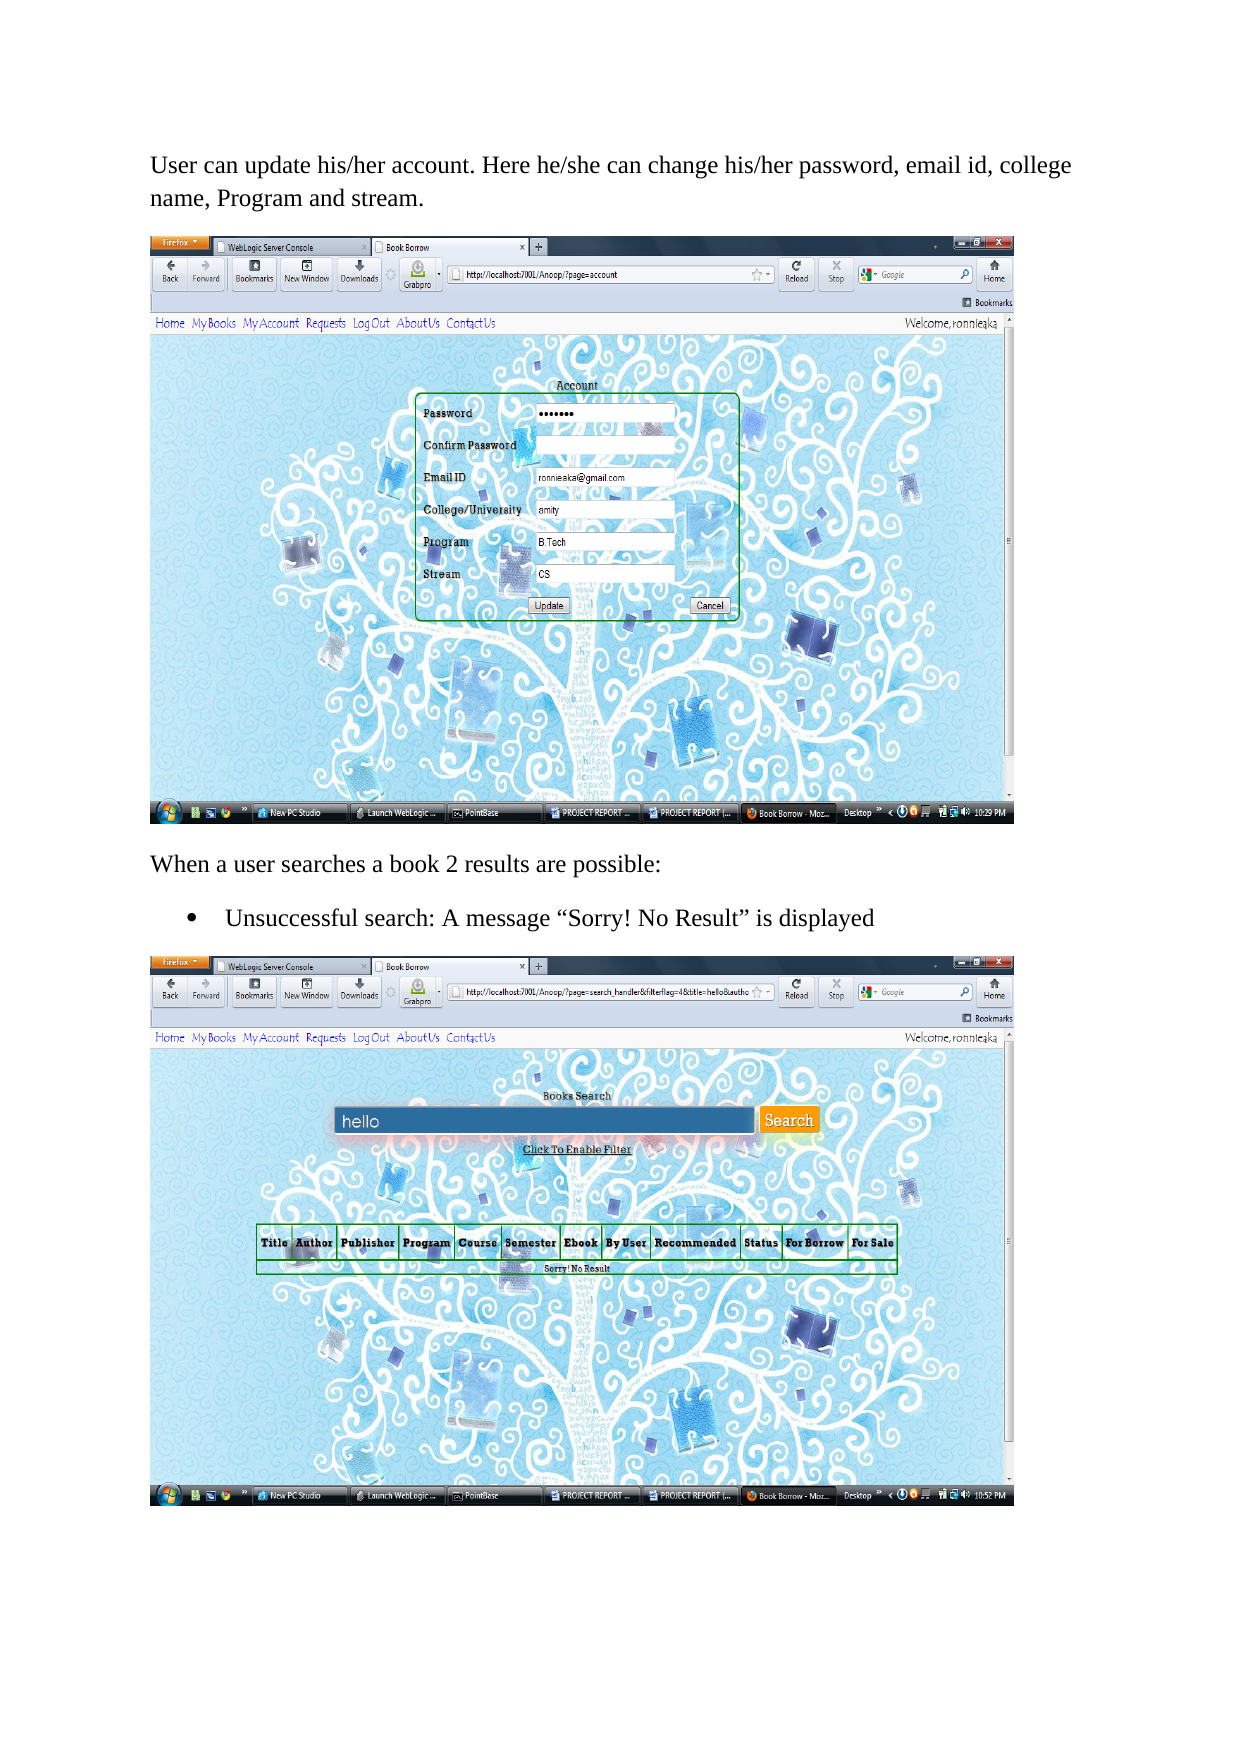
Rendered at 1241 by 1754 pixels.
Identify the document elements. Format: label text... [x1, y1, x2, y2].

picture [150, 236, 1014, 824]
list Unsuccessful search: A message “Sorry! No Result” is displayed [187, 903, 1090, 931]
picture [150, 956, 1014, 1506]
text User can update his/her account. Here he/she can change his/her password, email id, college name, Program and stream. [150, 150, 1090, 212]
text When a user searches a book 2 results are possible: [150, 849, 1090, 877]
